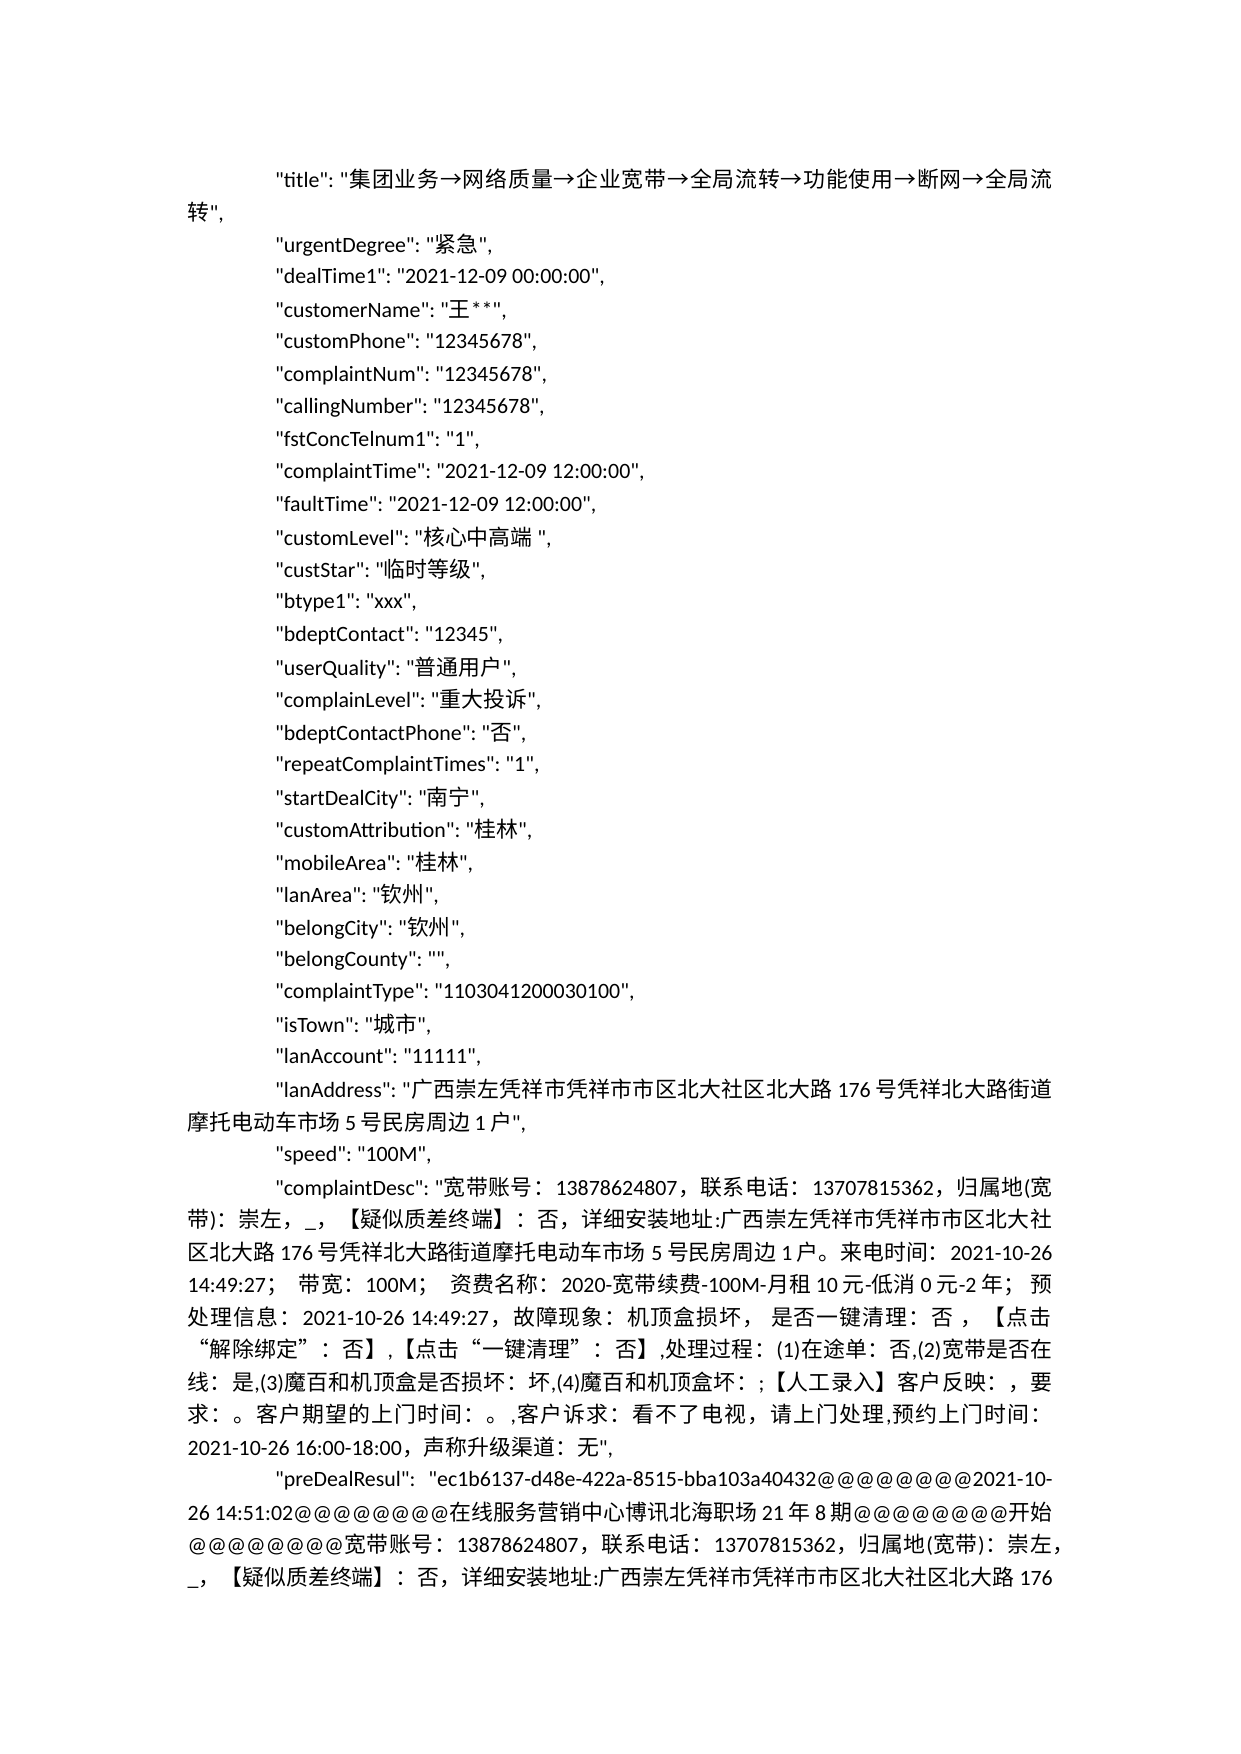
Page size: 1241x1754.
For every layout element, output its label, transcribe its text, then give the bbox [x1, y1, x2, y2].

text "btype1": "xxx", [187, 584, 1053, 617]
text "lanAccount": "11111", [187, 1039, 1053, 1072]
text "complainLevel": "重大投诉", [187, 682, 1053, 714]
text "userQuality": "普通用户", [187, 649, 1053, 682]
text "belongCounty": "", [187, 942, 1053, 974]
text "repeatComplaintTimes": "1", [187, 747, 1053, 779]
text "customPhone": "12345678", [187, 324, 1053, 357]
text "customAttribution": "桂林", [187, 812, 1053, 844]
text "faultTime": "2021-12-09 12:00:00", [187, 487, 1053, 519]
text "complaintTime": "2021-12-09 12:00:00", [187, 454, 1053, 487]
text "complaintDesc": "宽带账号：13878624807，联系电话：13707815362，归属地(宽带)：崇左，_，【疑似质差终端】：否，详细安装地址:广西崇左凭祥市凭祥市市区北大社区北大路176号凭祥北大路街道摩托电动车市场5号民房周边1户。来电时间：2021-10-26 14:49:27； 带宽：100M； 资费名称：2020-宽带续费-100M-月租10元-低消0元-2年； 预处理信息：2021-10-26 14:49:27，故障现象：机顶盒损坏， 是否一键清理：否 ，【点击“解除绑定”：否】,【点击“一键清理”：否】,处理过程：(1)在途单：否,(2)宽带是否在线：是,(3)魔百和机顶盒是否损坏：坏,(4)魔百和机顶盒坏：;【人工录入】客户反映：，要求：。客户期望的上门时间：。,客户诉求：看不了电视，请上门处理,预约上门时间：2021-10-26 16:00-18:00，声称升级渠道：无", [187, 1169, 1053, 1462]
text "customLevel": "核心中高端 ", [187, 519, 1053, 552]
text "lanAddress": "广西崇左凭祥市凭祥市市区北大社区北大路176号凭祥北大路街道摩托电动车市场5号民房周边1户", [187, 1072, 1053, 1137]
text "mobileArea": "桂林", [187, 844, 1053, 877]
text "fstConcTelnum1": "1", [187, 422, 1053, 454]
text "title": "集团业务→网络质量→企业宽带→全局流转→功能使用→断网→全局流转", [187, 162, 1053, 227]
text "customerName": "王**", [187, 292, 1053, 324]
text "dealTime1": "2021-12-09 00:00:00", [187, 259, 1053, 292]
text "urgentDegree": "紧急", [187, 227, 1053, 259]
text "callingNumber": "12345678", [187, 389, 1053, 422]
text "complaintType": "1103041200030100", [187, 974, 1053, 1007]
text "speed": "100M", [187, 1137, 1053, 1169]
text "belongCity": "钦州", [187, 909, 1053, 942]
text "custStar": "临时等级", [187, 552, 1053, 584]
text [187, 1462, 1053, 1592]
text "complaintNum": "12345678", [187, 357, 1053, 389]
text "bdeptContact": "12345", [187, 617, 1053, 649]
text "lanArea": "钦州", [187, 877, 1053, 909]
text "startDealCity": "南宁", [187, 779, 1053, 812]
text "isTown": "城市", [187, 1007, 1053, 1039]
text "bdeptContactPhone": "否", [187, 714, 1053, 747]
